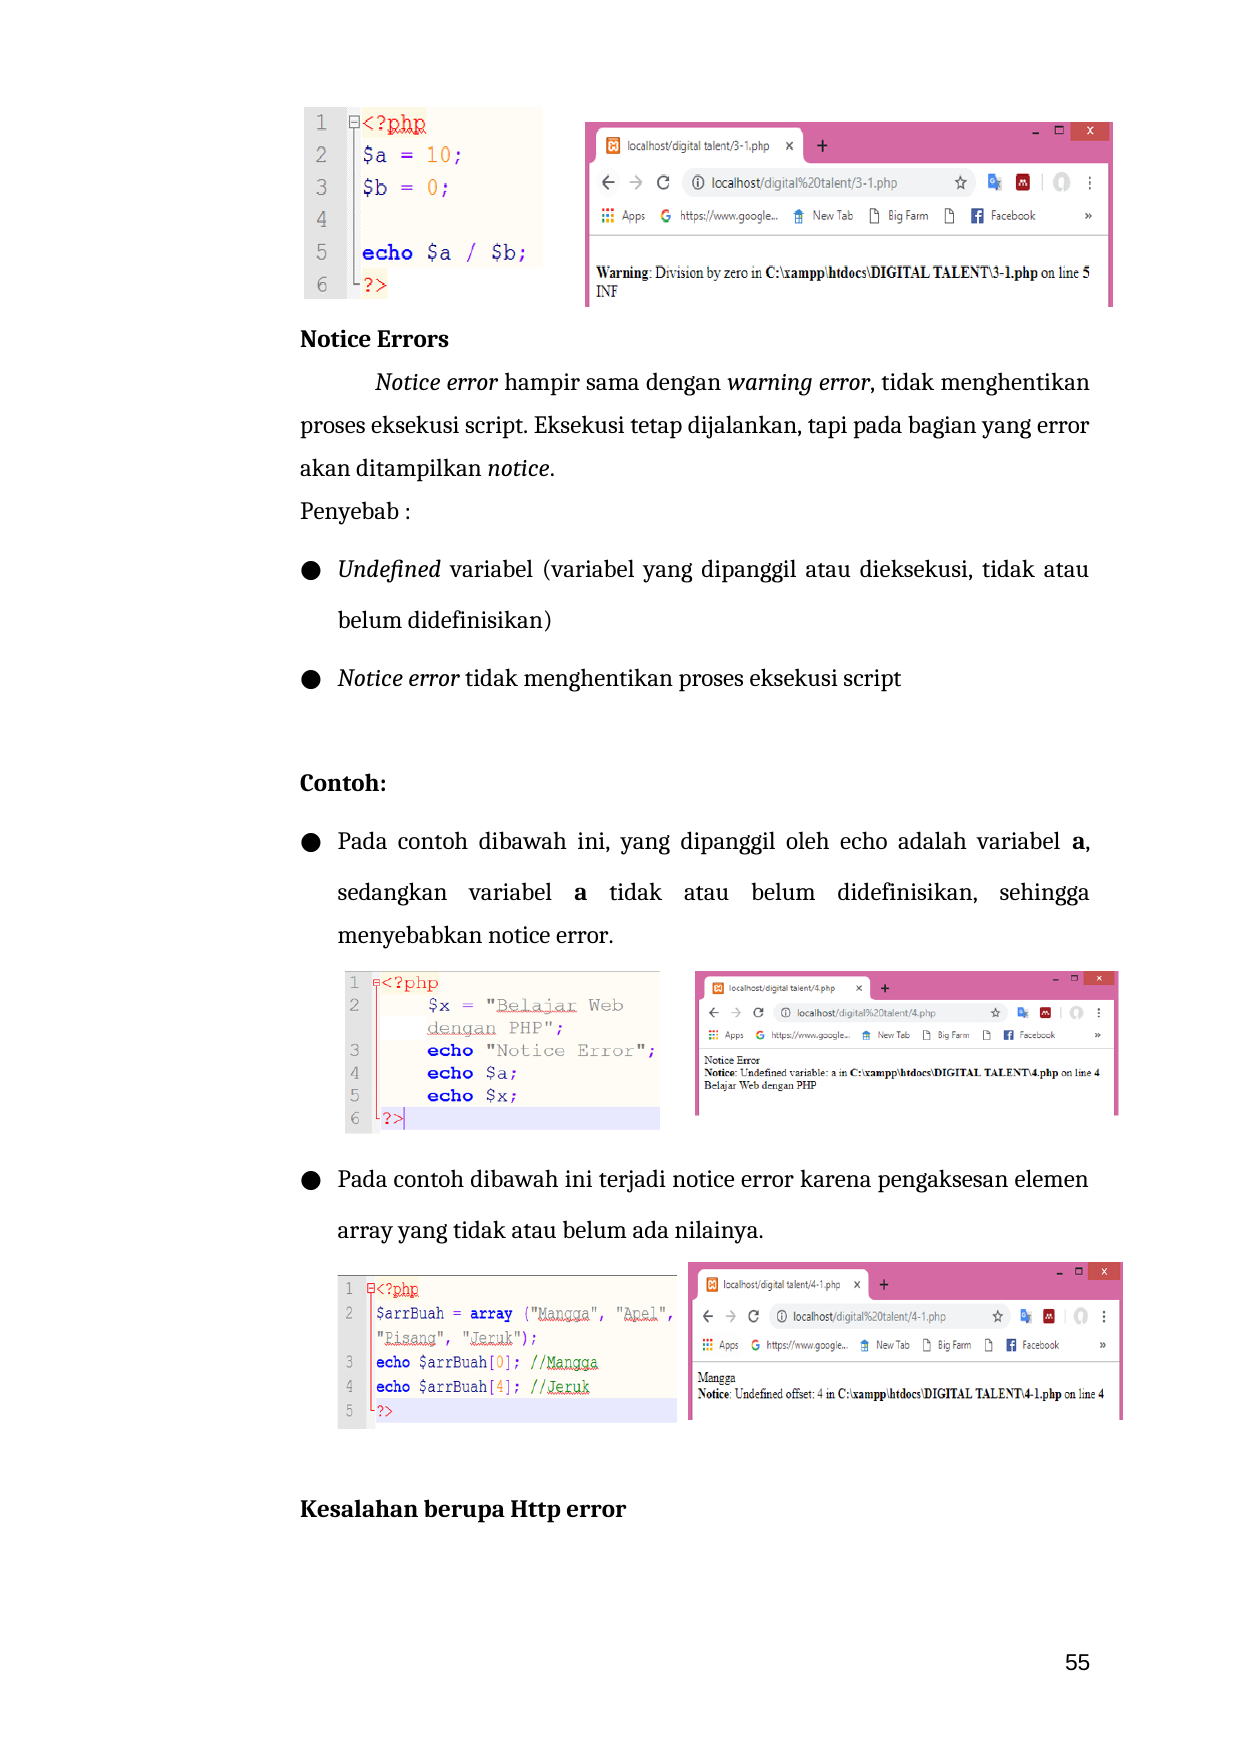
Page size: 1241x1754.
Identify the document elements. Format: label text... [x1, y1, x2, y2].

list Pada contoh dibawah ini, yang dipanggil oleh echo adalah variabel a, sedangkan variabel a tidak atau belum didefinisikan, sehingga menyebabkan notice error. [300, 812, 1090, 950]
picture [337, 1259, 1124, 1439]
picture [337, 964, 1127, 1138]
picture [300, 103, 1116, 312]
text Notice Errors [225, 325, 1090, 353]
text Contoh: [300, 769, 1090, 798]
list Notice error tidak menghentikan proses eksekusi script [300, 649, 1090, 700]
list Pada contoh dibawah ini terjadi notice error karena pengaksesan elemen array yang tidak atau belum ada nilainya. [300, 1151, 1090, 1245]
text Kesalahan berupa Http error [225, 1495, 1090, 1524]
list Undefined variabel (variabel yang dipanggil atau dieksekusi, tidak atau belum didefinisikan) [300, 540, 1090, 635]
text Notice error hampir sama dengan warning error, tidak menghentikan proses eksekusi script. Eksekusi tetap dijalankan, tapi pada bagian yang error akan ditampilkan notice. [300, 368, 1090, 483]
text Penyebab : [225, 497, 1090, 526]
